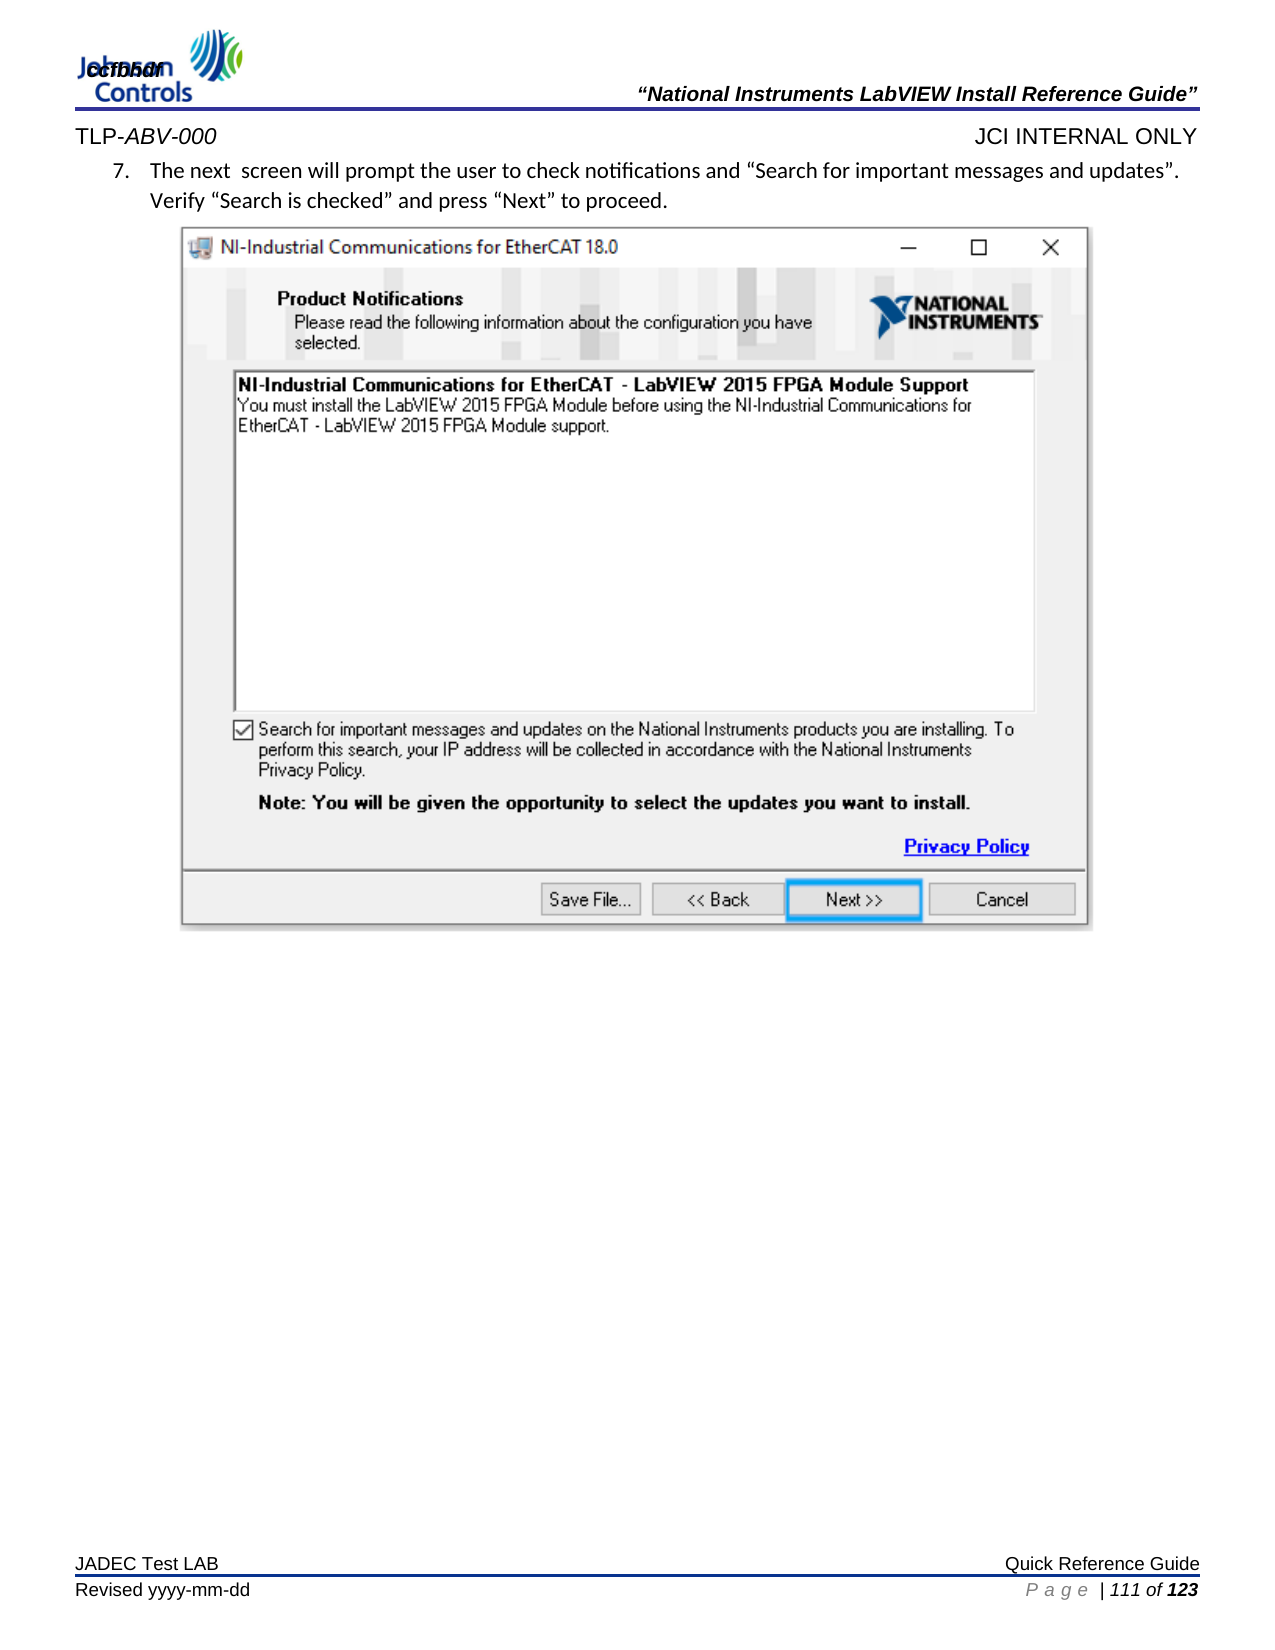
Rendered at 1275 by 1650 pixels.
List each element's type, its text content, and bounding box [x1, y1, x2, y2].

picture [177, 221, 1098, 933]
list The next screen will prompt the user to check notifications and “Search for important messages and updates”. Verify “Search is checked” and press “Next” to proceed. [112, 156, 1200, 214]
picture [76, 26, 246, 105]
